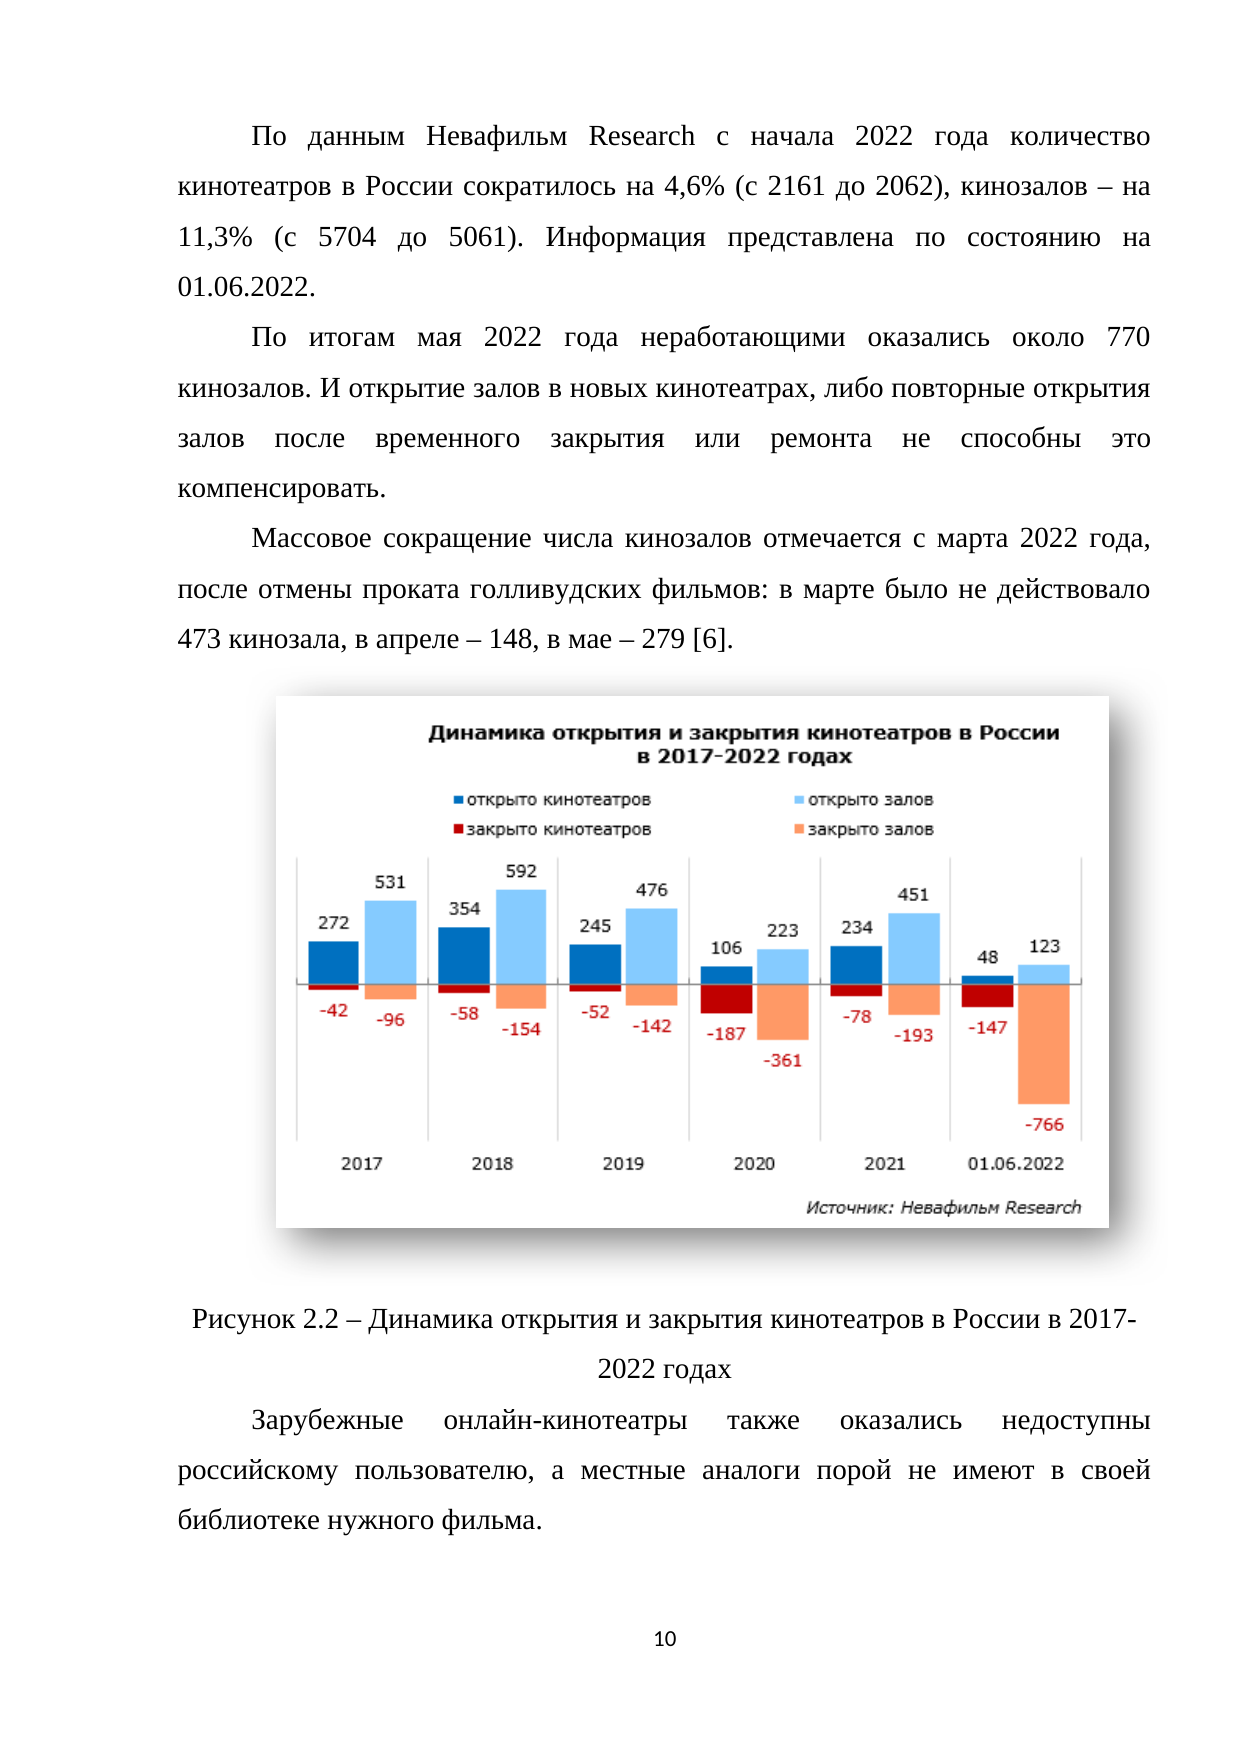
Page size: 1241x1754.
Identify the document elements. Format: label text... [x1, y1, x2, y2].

text По итогам мая 2022 года неработающими оказались около 770 кинозалов. И открытие залов в новых кинотеатрах, либо повторные открытия залов после временного закрытия или ремонта не способны это компенсировать. [177, 319, 1152, 504]
text Зарубежные онлайн-кинотеатры также оказались недоступны российскому пользователю, а местные аналоги порой не имеют в своей библиотеке нужного фильма. [177, 1402, 1152, 1536]
text Массовое сокращение числа кинозалов отмечается с марта 2022 года, после отмены проката голливудских фильмов: в марте было не действовало 473 кинозала, в апреле – 148, в мае – 279 [6]. [177, 521, 1152, 655]
picture [276, 696, 1109, 1228]
text Рисунок 2.2 – Динамика открытия и закрытия кинотеатров в России в 2017-2022 годах [177, 1301, 1152, 1385]
text По данным Невафильм Research с начала 2022 года количество кинотеатров в России сократилось на 4,6% (с 2161 до 2062), кинозалов – на 11,3% (с 5704 до 5061). Информация представлена по состоянию на 01.06.2022. [177, 118, 1152, 303]
